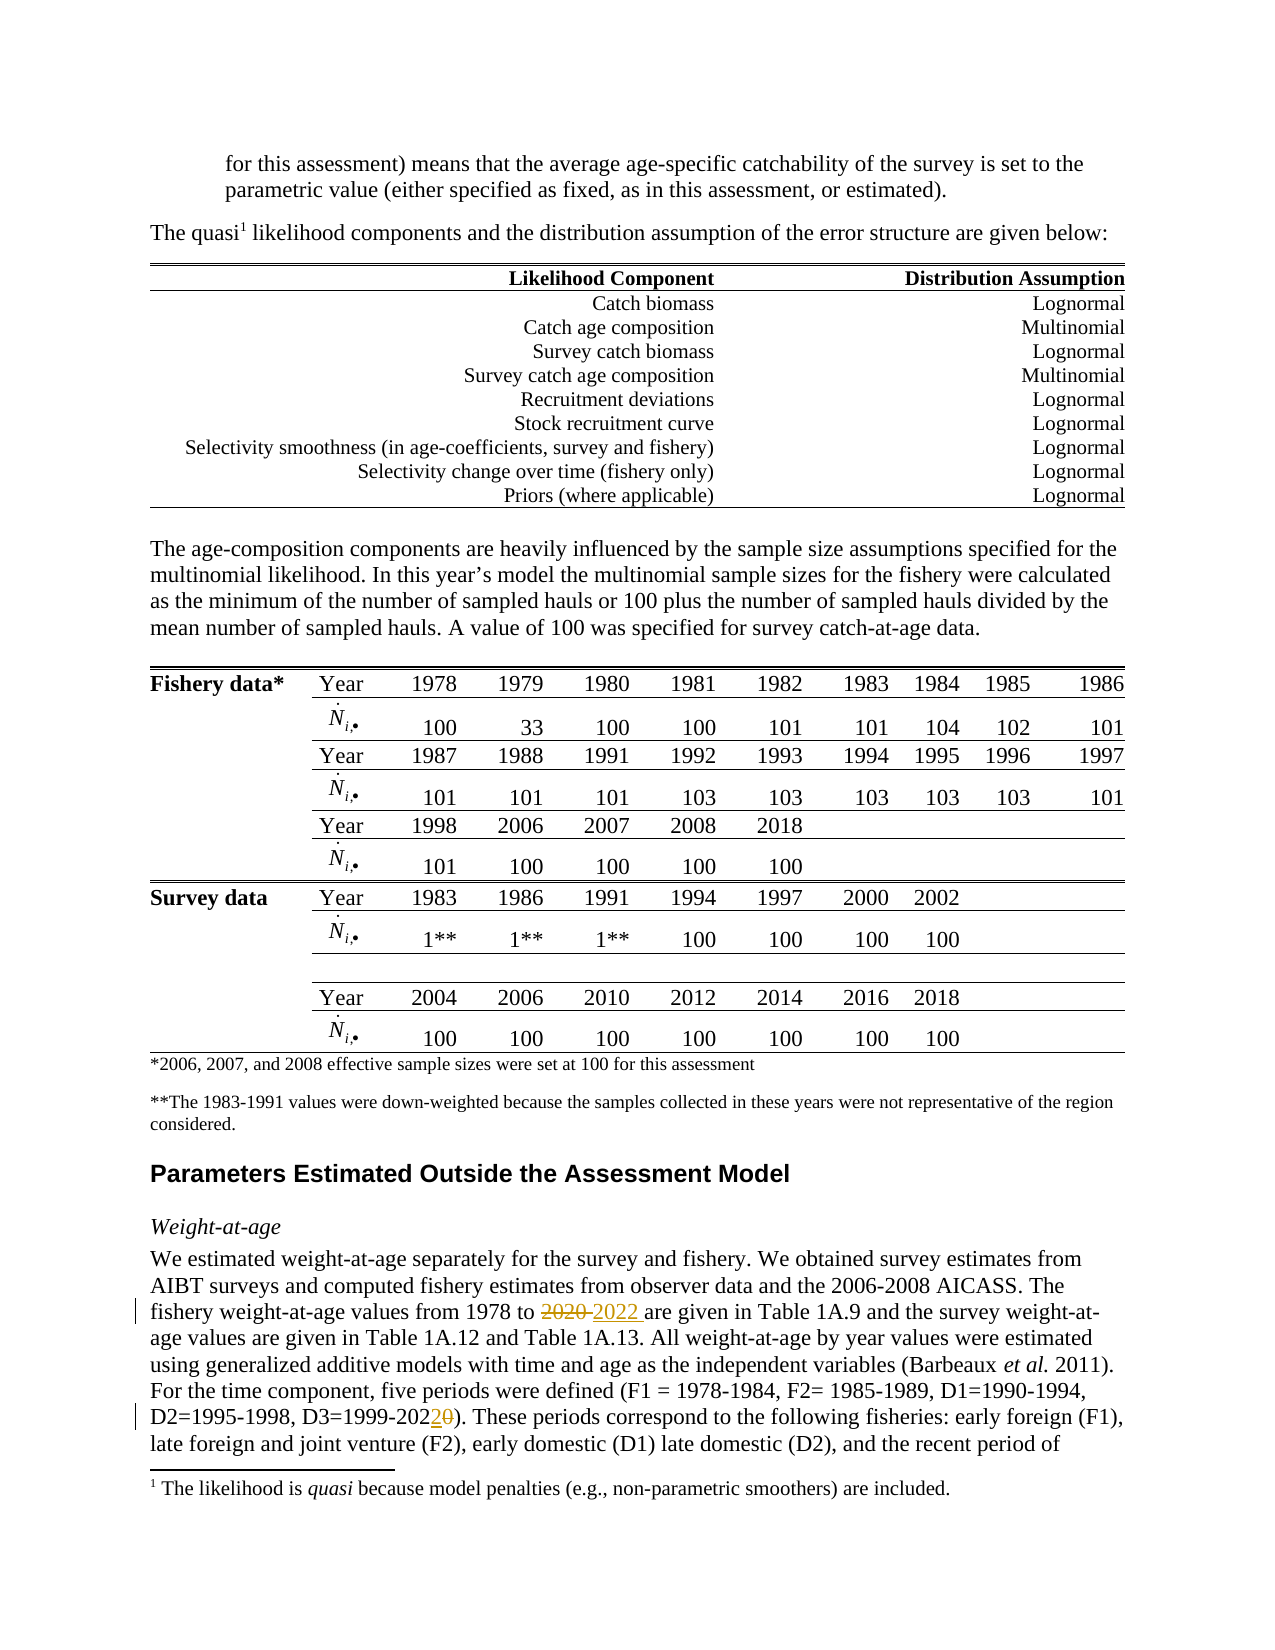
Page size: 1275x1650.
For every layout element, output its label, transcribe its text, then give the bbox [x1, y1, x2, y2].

table_cell 1983 [364, 883, 458, 910]
table_header 1986 [1031, 670, 1125, 697]
table_cell 100 [631, 1011, 717, 1052]
table_cell 100 [803, 911, 890, 952]
table_cell [312, 911, 364, 952]
table_cell 2008 [631, 811, 717, 838]
table_cell Recruitment deviations [150, 387, 714, 411]
subtitle Weight-at-age [75, 1213, 1125, 1239]
table_cell 1994 [803, 741, 890, 769]
text **The 1983-1991 values were down-weighted because the samples collected in these years were not representative of the region considered. [150, 1091, 1125, 1134]
table_header Distribution Assumption [714, 266, 1125, 289]
table_cell 100 [631, 911, 717, 952]
table_header 1983 [803, 670, 890, 697]
table_cell 2016 [803, 983, 890, 1010]
table_cell 2018 [717, 811, 803, 838]
table_cell Survey catch age composition [150, 363, 714, 387]
table_cell [960, 883, 1031, 910]
table_cell Lognormal [714, 435, 1125, 459]
table_cell 1** [364, 911, 458, 952]
table_cell 102 [960, 698, 1031, 740]
table_header Year [312, 670, 364, 697]
table_cell [1031, 911, 1125, 952]
table_cell [1031, 954, 1125, 982]
table_cell Survey catch biomass [150, 339, 714, 363]
table_header 1981 [631, 670, 717, 697]
table_cell [960, 811, 1031, 838]
table_cell 100 [544, 839, 631, 879]
table_cell [312, 839, 364, 879]
table_cell [1031, 839, 1125, 879]
text The quasi likelihood components and the distribution assumption of the error structure are given below: [150, 219, 1125, 246]
table_cell 101 [364, 770, 458, 810]
table_header 1982 [717, 670, 803, 697]
table_cell [890, 954, 960, 982]
table_cell [717, 954, 803, 982]
table_cell 2014 [717, 983, 803, 1010]
table_cell Lognormal [714, 387, 1125, 411]
table_cell Survey data [150, 883, 312, 1052]
table_cell 103 [803, 770, 890, 810]
table_header 1979 [458, 670, 544, 697]
table_cell 33 [458, 698, 544, 740]
table_cell 103 [631, 770, 717, 810]
table_cell 100 [631, 839, 717, 879]
table_cell [890, 811, 960, 838]
table_cell 1** [544, 911, 631, 952]
table_header 1984 [890, 670, 960, 697]
table_cell 100 [717, 1011, 803, 1052]
table_cell Lognormal [714, 291, 1125, 315]
table_cell 1994 [631, 883, 717, 910]
table_header 1978 [364, 670, 458, 697]
table_header 1985 [960, 670, 1031, 697]
table_cell [312, 1011, 364, 1052]
table_cell [960, 839, 1031, 879]
table_cell 1987 [364, 741, 458, 769]
table_header Likelihood Component [150, 266, 714, 289]
table_cell [312, 954, 364, 982]
table_cell 2007 [544, 811, 631, 838]
table_cell 1998 [364, 811, 458, 838]
table_cell [1031, 811, 1125, 838]
table_cell [544, 954, 631, 982]
table_cell 101 [544, 770, 631, 810]
table_cell 101 [458, 770, 544, 810]
table_cell Multinomial [714, 315, 1125, 339]
text *2006, 2007, and 2008 effective sample sizes were set at 100 for this assessment [150, 1053, 1125, 1074]
table_cell 104 [890, 698, 960, 740]
table_cell 1991 [544, 883, 631, 910]
table_cell Selectivity change over time (fishery only) [150, 459, 714, 483]
table_cell 101 [1031, 770, 1125, 810]
text The age-composition components are heavily influenced by the sample size assumptions specified for the multinomial likelihood. In this year’s model the multinomial sample sizes for the fishery were calculated as the minimum of the number of sampled hauls or 100 plus the number of sampled hauls divided by the mean number of sampled hauls. A value of 100 was specified for survey catch-at-age data. [150, 534, 1125, 640]
table_cell Priors (where applicable) [150, 483, 714, 507]
table_cell 1996 [960, 741, 1031, 769]
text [150, 1245, 1125, 1456]
table_cell [1031, 883, 1125, 910]
table_cell 2012 [631, 983, 717, 1010]
table_cell Selectivity smoothness (in age-coefficients, survey and fishery) [150, 435, 714, 459]
table_cell 103 [960, 770, 1031, 810]
table_cell 2006 [458, 811, 544, 838]
table_cell 100 [803, 1011, 890, 1052]
table_cell [312, 698, 364, 740]
table_cell 100 [717, 839, 803, 879]
table_cell [631, 954, 717, 982]
table_header Fishery data* [150, 670, 312, 879]
table_cell 100 [631, 698, 717, 740]
table_cell 100 [544, 1011, 631, 1052]
table_cell 2018 [890, 983, 960, 1010]
table_cell 1** [458, 911, 544, 952]
table_cell 101 [717, 698, 803, 740]
table_cell Catch biomass [150, 291, 714, 315]
table_cell 100 [364, 698, 458, 740]
table_cell Catch age composition [150, 315, 714, 339]
table_cell 2002 [890, 883, 960, 910]
table_cell Year [312, 811, 364, 838]
table_cell Lognormal [714, 483, 1125, 507]
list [187, 150, 1125, 203]
table_cell 101 [364, 839, 458, 879]
table_cell Lognormal [714, 339, 1125, 363]
table_cell 2000 [803, 883, 890, 910]
table_cell [1031, 1011, 1125, 1052]
table_cell Lognormal [714, 459, 1125, 483]
table_cell [1031, 983, 1125, 1010]
table_cell 2004 [364, 983, 458, 1010]
table_cell [803, 839, 890, 879]
table_cell 1997 [717, 883, 803, 910]
table_cell 1993 [717, 741, 803, 769]
table_cell Multinomial [714, 363, 1125, 387]
table_cell 101 [1031, 698, 1125, 740]
table_cell 100 [890, 1011, 960, 1052]
table_cell 103 [717, 770, 803, 810]
table_cell 2010 [544, 983, 631, 1010]
table_cell [960, 954, 1031, 982]
table_cell Year [312, 741, 364, 769]
table_cell 1986 [458, 883, 544, 910]
table_cell [803, 954, 890, 982]
table_cell [960, 911, 1031, 952]
table_cell 103 [890, 770, 960, 810]
table_cell 1991 [544, 741, 631, 769]
table_cell 1988 [458, 741, 544, 769]
table_cell [803, 811, 890, 838]
table_cell 2006 [458, 983, 544, 1010]
table_cell Year [312, 983, 364, 1010]
table_cell 1997 [1031, 741, 1125, 769]
table_cell [364, 954, 458, 982]
table_cell 1995 [890, 741, 960, 769]
table_cell 100 [458, 1011, 544, 1052]
subtitle Parameters Estimated Outside the Assessment Model [150, 1159, 1125, 1188]
table_cell Year [312, 883, 364, 910]
table_cell [960, 983, 1031, 1010]
table_cell 100 [717, 911, 803, 952]
table_cell 1992 [631, 741, 717, 769]
table_cell 100 [544, 698, 631, 740]
table_cell [890, 839, 960, 879]
table_cell [960, 1011, 1031, 1052]
table_cell 100 [890, 911, 960, 952]
table_cell Stock recruitment curve [150, 411, 714, 435]
table_cell 100 [364, 1011, 458, 1052]
table_cell Lognormal [714, 411, 1125, 435]
table_cell 101 [803, 698, 890, 740]
table_cell [312, 770, 364, 810]
table_header 1980 [544, 670, 631, 697]
table_cell 100 [458, 839, 544, 879]
table_cell [458, 954, 544, 982]
